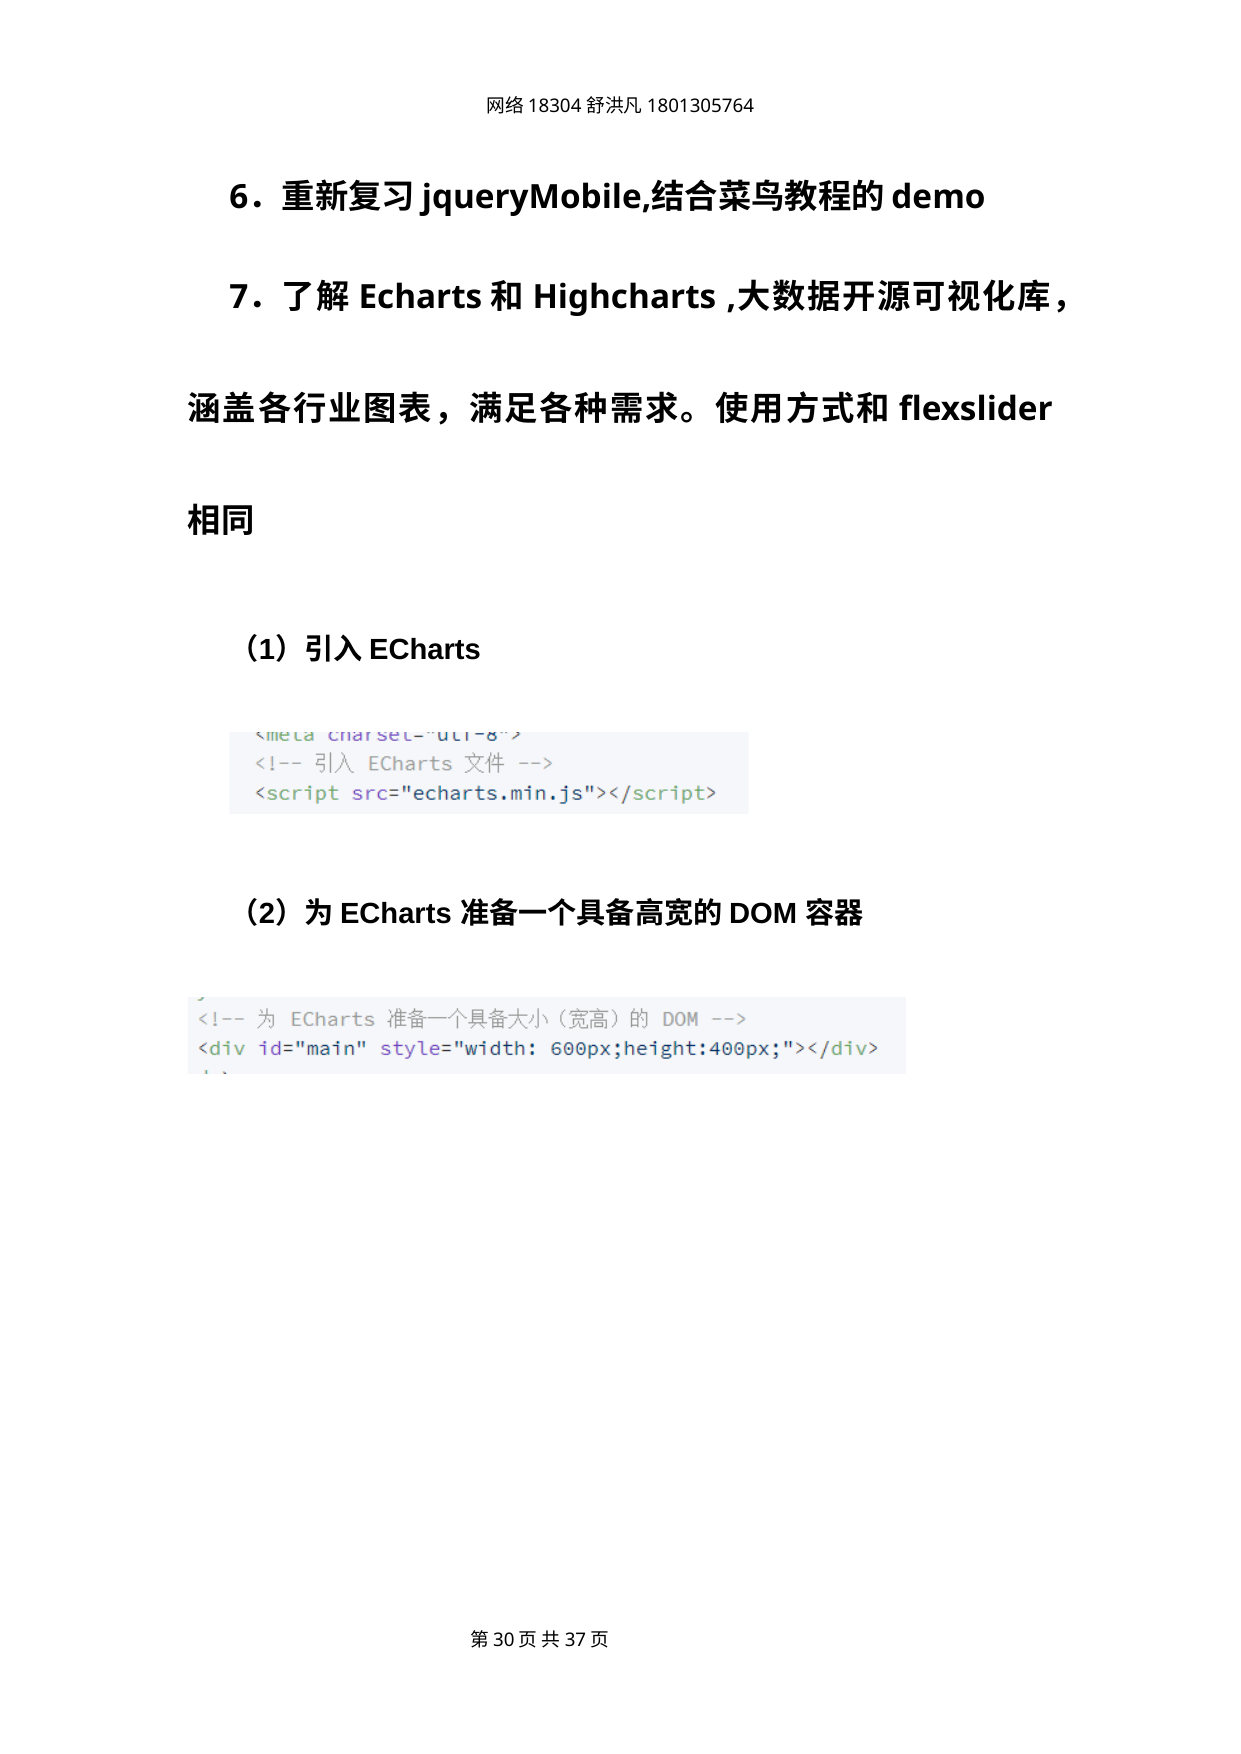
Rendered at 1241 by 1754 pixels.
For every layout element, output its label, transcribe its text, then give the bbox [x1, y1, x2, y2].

picture [229, 759, 749, 841]
subtitle 为 ECharts 准备一个具备高宽的 DOM 容器 [187, 906, 1053, 971]
subtitle 引入 ECharts [187, 641, 1053, 706]
subtitle 了解Echarts和Highcharts ,大数据开源可视化库，涵盖各行业图表，满足各种需求。使用方式和flexslider相同 [187, 289, 1053, 577]
subtitle 重新复习jqueryMobile,结合菜鸟教程的demo [187, 162, 1053, 227]
picture [187, 1024, 906, 1102]
